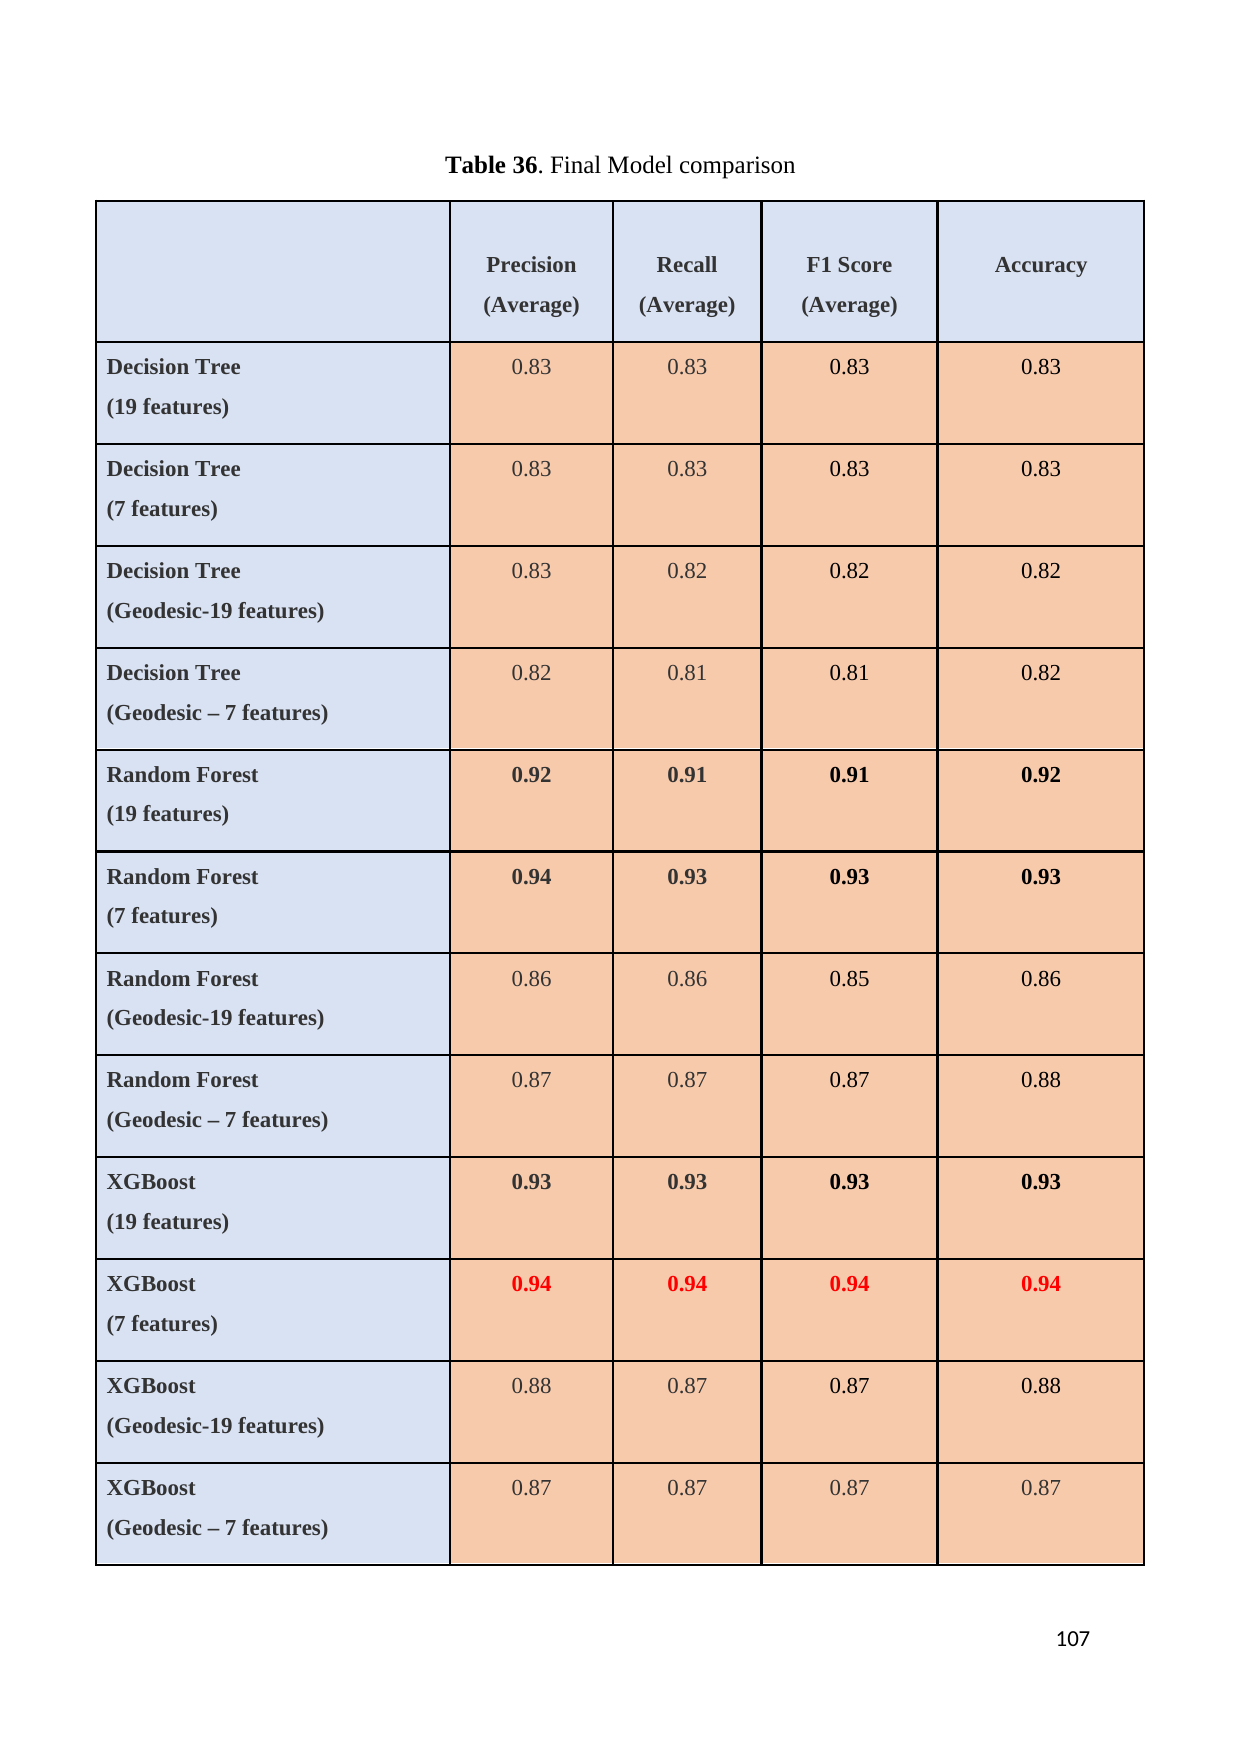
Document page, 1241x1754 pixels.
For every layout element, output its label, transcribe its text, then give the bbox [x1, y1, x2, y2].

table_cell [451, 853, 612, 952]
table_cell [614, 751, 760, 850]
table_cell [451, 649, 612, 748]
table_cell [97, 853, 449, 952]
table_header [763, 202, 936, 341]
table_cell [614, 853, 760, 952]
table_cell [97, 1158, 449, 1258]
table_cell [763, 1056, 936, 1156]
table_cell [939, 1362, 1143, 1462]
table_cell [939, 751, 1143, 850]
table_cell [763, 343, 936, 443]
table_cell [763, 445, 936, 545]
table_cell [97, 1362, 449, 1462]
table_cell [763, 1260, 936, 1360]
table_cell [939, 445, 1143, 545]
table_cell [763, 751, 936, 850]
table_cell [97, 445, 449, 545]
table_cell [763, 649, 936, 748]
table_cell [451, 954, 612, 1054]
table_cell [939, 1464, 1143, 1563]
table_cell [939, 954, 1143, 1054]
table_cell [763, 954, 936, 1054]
text Table 36. Final Model comparison [150, 150, 1090, 179]
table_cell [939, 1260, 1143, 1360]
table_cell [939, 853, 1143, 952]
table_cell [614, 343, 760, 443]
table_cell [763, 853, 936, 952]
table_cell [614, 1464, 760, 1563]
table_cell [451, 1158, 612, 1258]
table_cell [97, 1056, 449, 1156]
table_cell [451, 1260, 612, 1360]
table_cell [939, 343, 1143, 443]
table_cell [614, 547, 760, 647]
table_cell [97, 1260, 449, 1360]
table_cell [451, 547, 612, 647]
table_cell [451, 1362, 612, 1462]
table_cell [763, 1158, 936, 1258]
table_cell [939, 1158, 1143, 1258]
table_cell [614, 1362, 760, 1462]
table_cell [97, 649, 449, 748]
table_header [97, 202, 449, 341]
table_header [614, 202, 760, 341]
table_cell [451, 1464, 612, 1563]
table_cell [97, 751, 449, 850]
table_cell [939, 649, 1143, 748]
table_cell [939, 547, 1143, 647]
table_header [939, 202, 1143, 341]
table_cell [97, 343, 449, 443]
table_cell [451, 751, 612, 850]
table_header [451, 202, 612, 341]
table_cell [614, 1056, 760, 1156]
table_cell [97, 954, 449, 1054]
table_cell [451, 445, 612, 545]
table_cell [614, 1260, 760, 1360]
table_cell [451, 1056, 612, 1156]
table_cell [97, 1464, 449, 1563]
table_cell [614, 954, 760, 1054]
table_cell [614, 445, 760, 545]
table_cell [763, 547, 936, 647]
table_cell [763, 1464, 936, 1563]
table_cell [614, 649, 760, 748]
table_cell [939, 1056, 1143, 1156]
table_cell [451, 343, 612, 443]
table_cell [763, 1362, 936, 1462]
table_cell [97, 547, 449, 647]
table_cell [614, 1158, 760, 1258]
